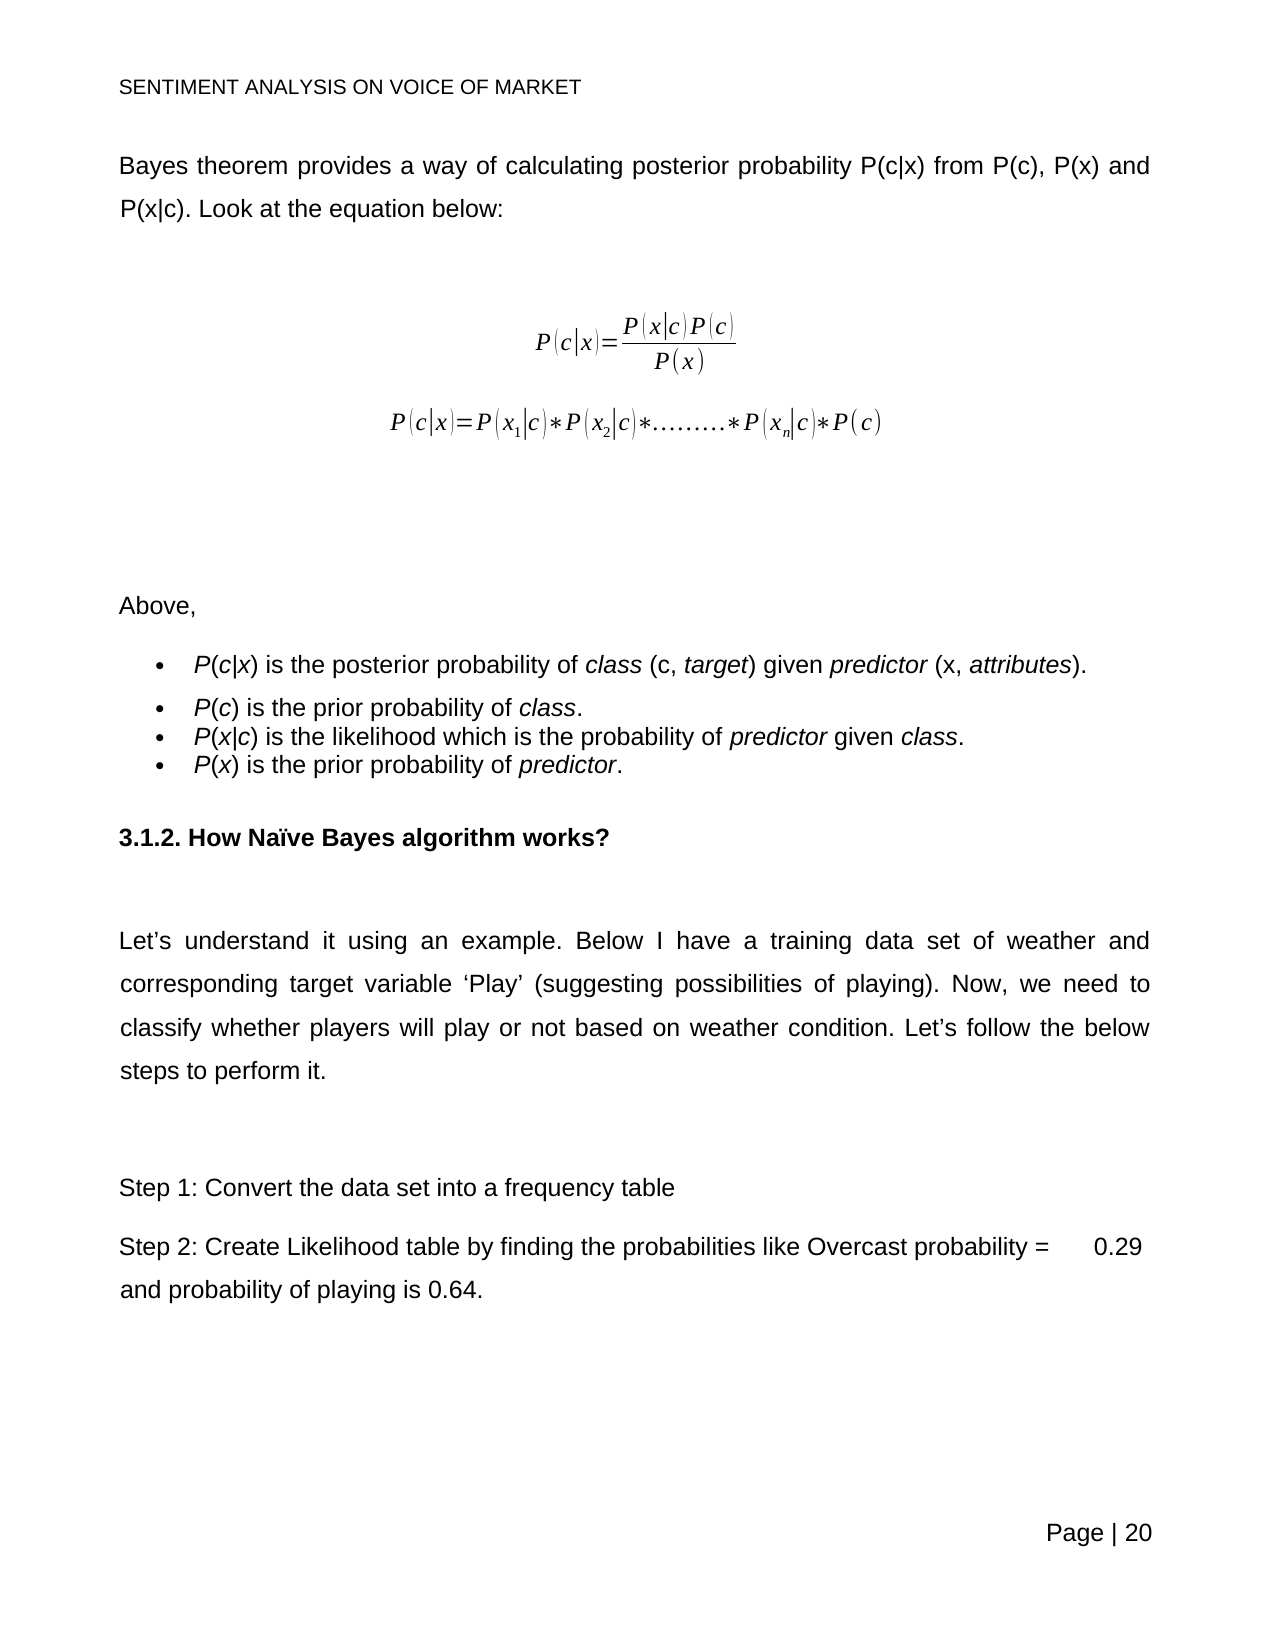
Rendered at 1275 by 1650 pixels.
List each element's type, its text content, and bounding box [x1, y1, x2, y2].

list P(c) is the prior probability of class. [156, 693, 1152, 722]
list P(c|x) is the posterior probability of class (c, target) given predictor (x, attributes). [156, 650, 1152, 678]
text Step 2: Create Likelihood table by finding the probabilities like Overcast probability = 0.29 and probability of playing is 0.64. [119, 1232, 1152, 1303]
text Let’s understand it using an example. Below I have a training data set of weather and corresponding target variable ‘Play’ (suggesting possibilities of playing). Now, we need to classify whether players will play or not based on weather condition. Let’s follow the below steps to perform it. [119, 926, 1152, 1084]
text 3.1.2. How Naïve Bayes algorithm works? [119, 823, 1152, 852]
list P(x) is the prior probability of predictor. [156, 750, 1152, 779]
text Step 1: Convert the data set into a frequency table [119, 1173, 1152, 1202]
text Above, [119, 591, 1152, 620]
text Bayes theorem provides a way of calculating posterior probability P(c|x) from P(c), P(x) and P(x|c). Look at the equation below: [119, 151, 1152, 223]
list P(x|c) is the likelihood which is the probability of predictor given class. [156, 722, 1152, 750]
